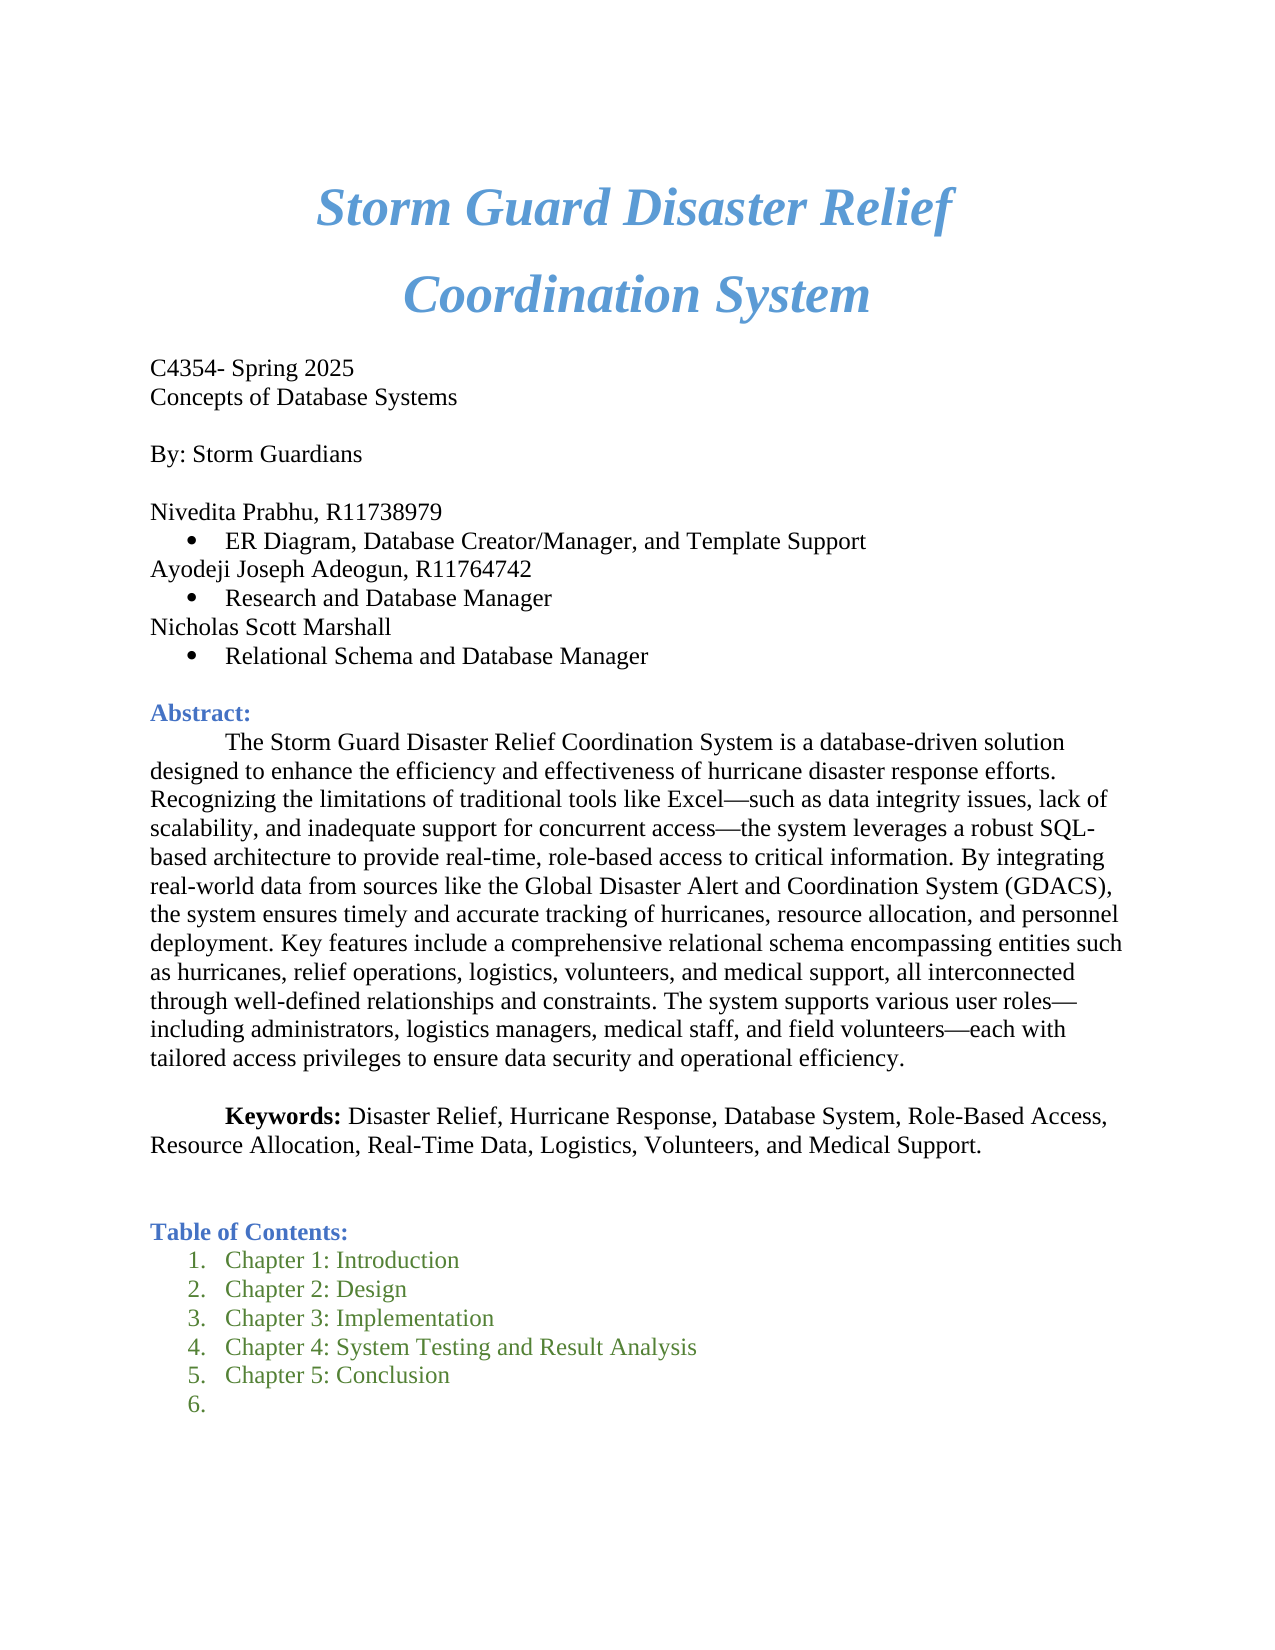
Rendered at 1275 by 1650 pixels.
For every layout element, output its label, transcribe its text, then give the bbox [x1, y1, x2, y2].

list Chapter 2: Design [187, 1274, 1125, 1303]
text Concepts of Database Systems [150, 382, 1125, 411]
text Keywords: Disaster Relief, Hurricane Response, Database System, Role-Based Access, Resource Allocation, Real-Time Data, Logistics, Volunteers, and Medical Support. [150, 1101, 1125, 1159]
text The Storm Guard Disaster Relief Coordination System is a database-driven solution designed to enhance the efficiency and effectiveness of hurricane disaster response efforts. Recognizing the limitations of traditional tools like Excel—such as data integrity issues, lack of scalability, and inadequate support for concurrent access—the system leverages a robust SQL-based architecture to provide real-time, role-based access to critical information. By integrating real-world data from sources like the Global Disaster Alert and Coordination System (GDACS), the system ensures timely and accurate tracking of hurricanes, resource allocation, and personnel deployment. Key features include a comprehensive relational schema encompassing entities such as hurricanes, relief operations, logistics, volunteers, and medical support, all interconnected through well-defined relationships and constraints. The system supports various user roles—including administrators, logistics managers, medical staff, and field volunteers—each with tailored access privileges to ensure data security and operational efficiency. [150, 727, 1125, 1072]
text Nivedita Prabhu, R11738979 [150, 497, 1125, 526]
subtitle Coordination System [150, 262, 1125, 324]
list Chapter 5: Conclusion [187, 1360, 1125, 1389]
list Chapter 3: Implementation [187, 1303, 1125, 1332]
list Relational Schema and Database Manager [187, 641, 1125, 669]
list Research and Database Manager [187, 583, 1125, 612]
text Table of Contents: [150, 1217, 1125, 1245]
text Ayodeji Joseph Adeogun, R11764742 [150, 554, 1125, 583]
text C4354- Spring 2025 [150, 353, 1125, 382]
subtitle Storm Guard Disaster Relief [150, 175, 1125, 237]
text By: Storm Guardians [150, 439, 1125, 468]
list Chapter 4: System Testing and Result Analysis [187, 1332, 1125, 1360]
list Chapter 1: Introduction [187, 1245, 1125, 1274]
text Abstract: [150, 698, 1125, 727]
text Nicholas Scott Marshall [150, 612, 1125, 641]
list ER Diagram, Database Creator/Manager, and Template Support [187, 526, 1125, 554]
